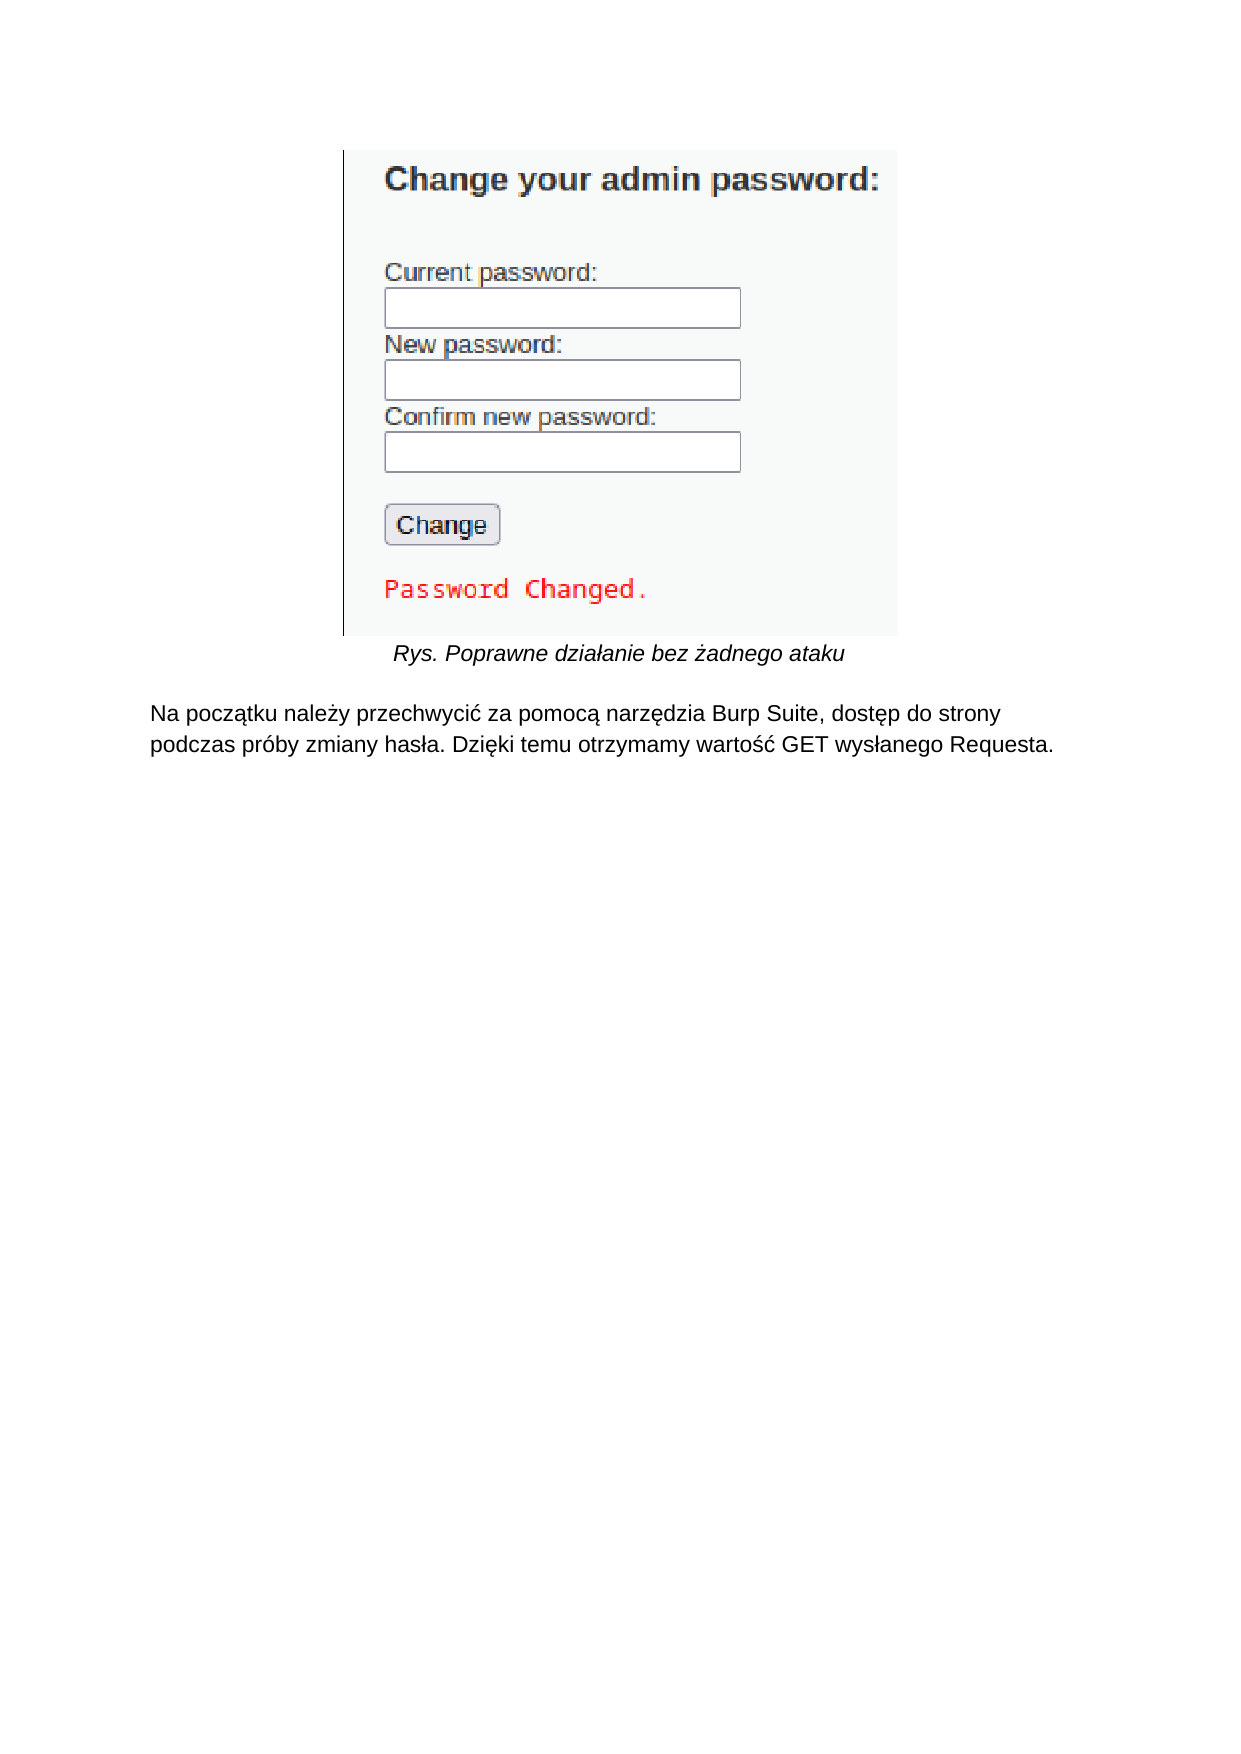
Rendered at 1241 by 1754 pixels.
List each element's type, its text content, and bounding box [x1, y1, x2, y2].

text Rys. Poprawne działanie bez żadnego ataku [150, 640, 1090, 666]
text Na początku należy przechwycić za pomocą narzędzia Burp Suite, dostęp do strony podczas próby zmiany hasła. Dzięki temu otrzymamy wartość GET wysłanego Requesta. [150, 700, 1090, 757]
picture [343, 150, 898, 636]
